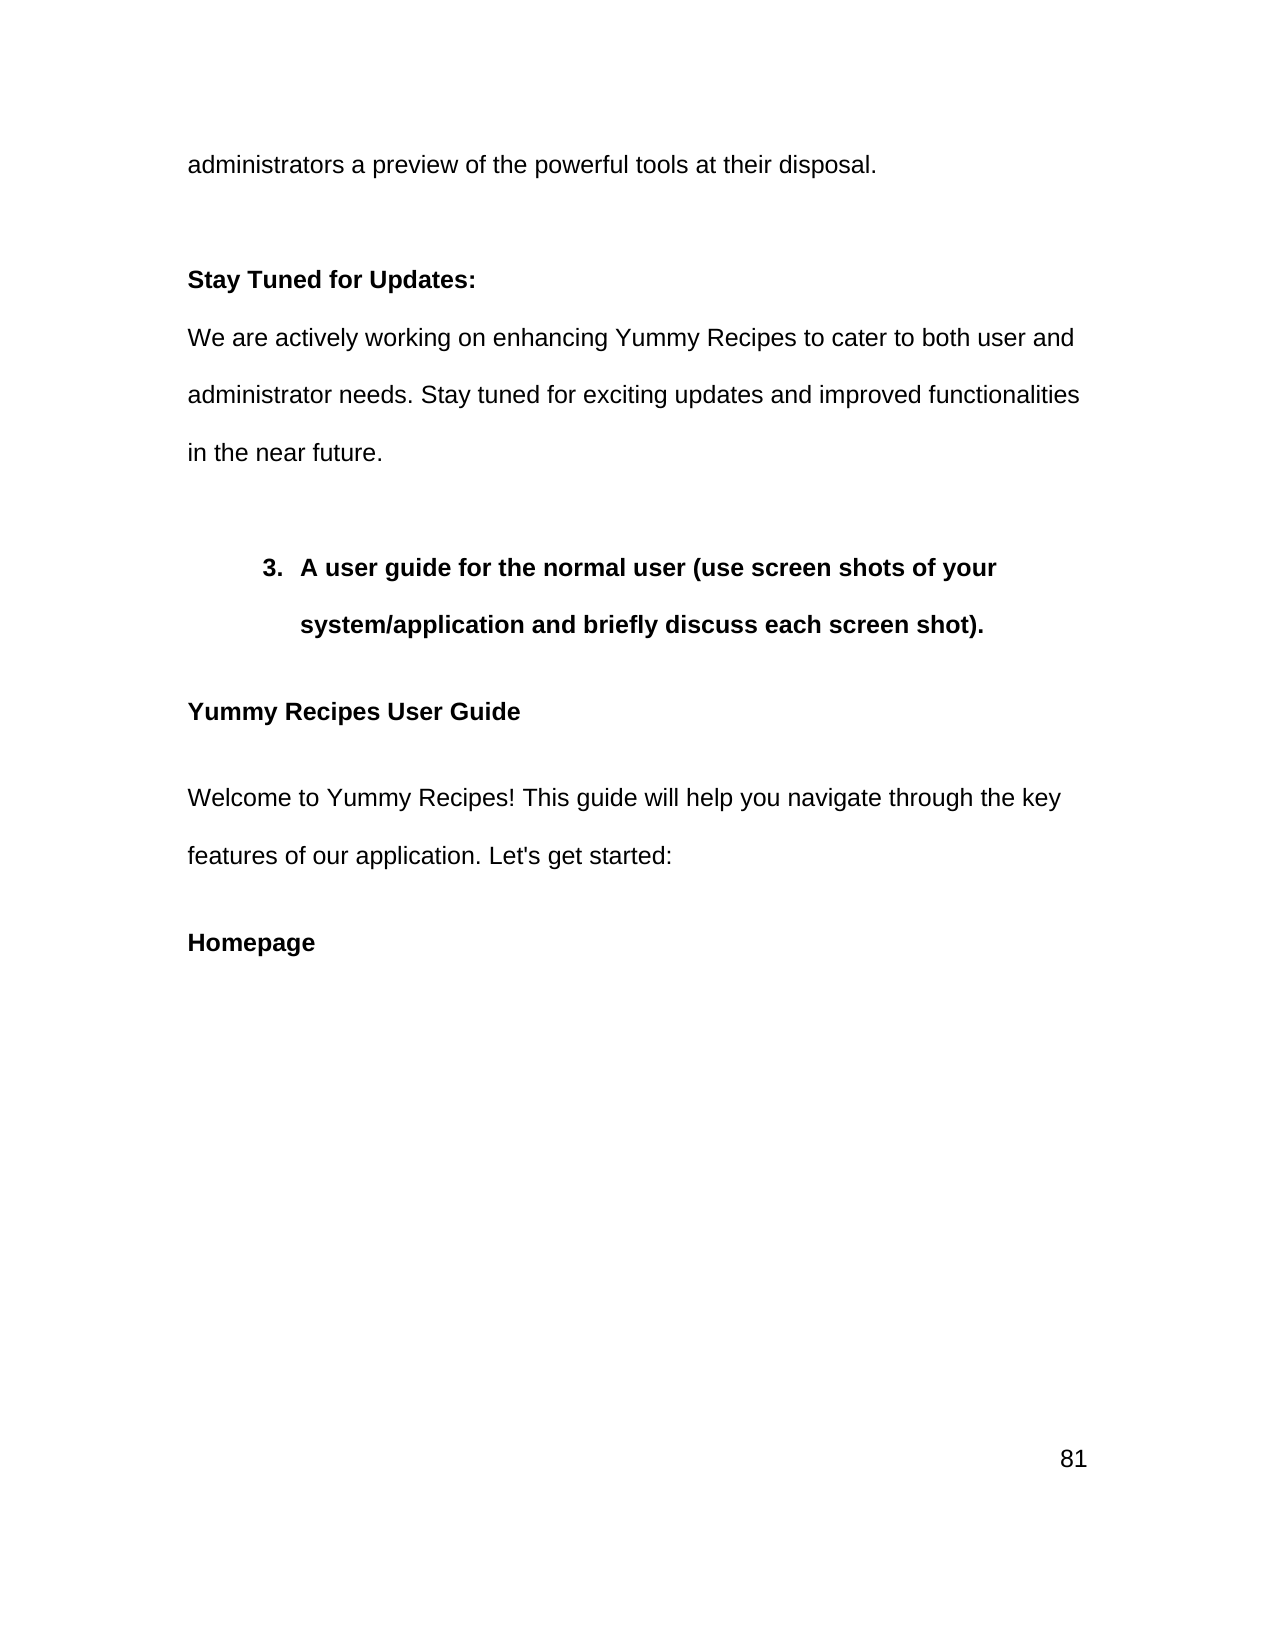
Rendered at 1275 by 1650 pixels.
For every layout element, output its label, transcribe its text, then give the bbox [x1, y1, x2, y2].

text Welcome to Yummy Recipes! This guide will help you navigate through the key features of our application. Let's get started: [187, 783, 1087, 869]
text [187, 150, 1087, 179]
list A user guide for the normal user (use screen shots of your system/application and briefly discuss each screen shot). [262, 552, 1087, 639]
text Stay Tuned for Updates: [187, 265, 1087, 294]
text Yummy Recipes User Guide [187, 697, 1087, 725]
text Homepage [187, 927, 1087, 956]
text We are actively working on enhancing Yummy Recipes to cater to both user and administrator needs. Stay tuned for exciting updates and improved functionalities in the near future. [187, 322, 1087, 466]
